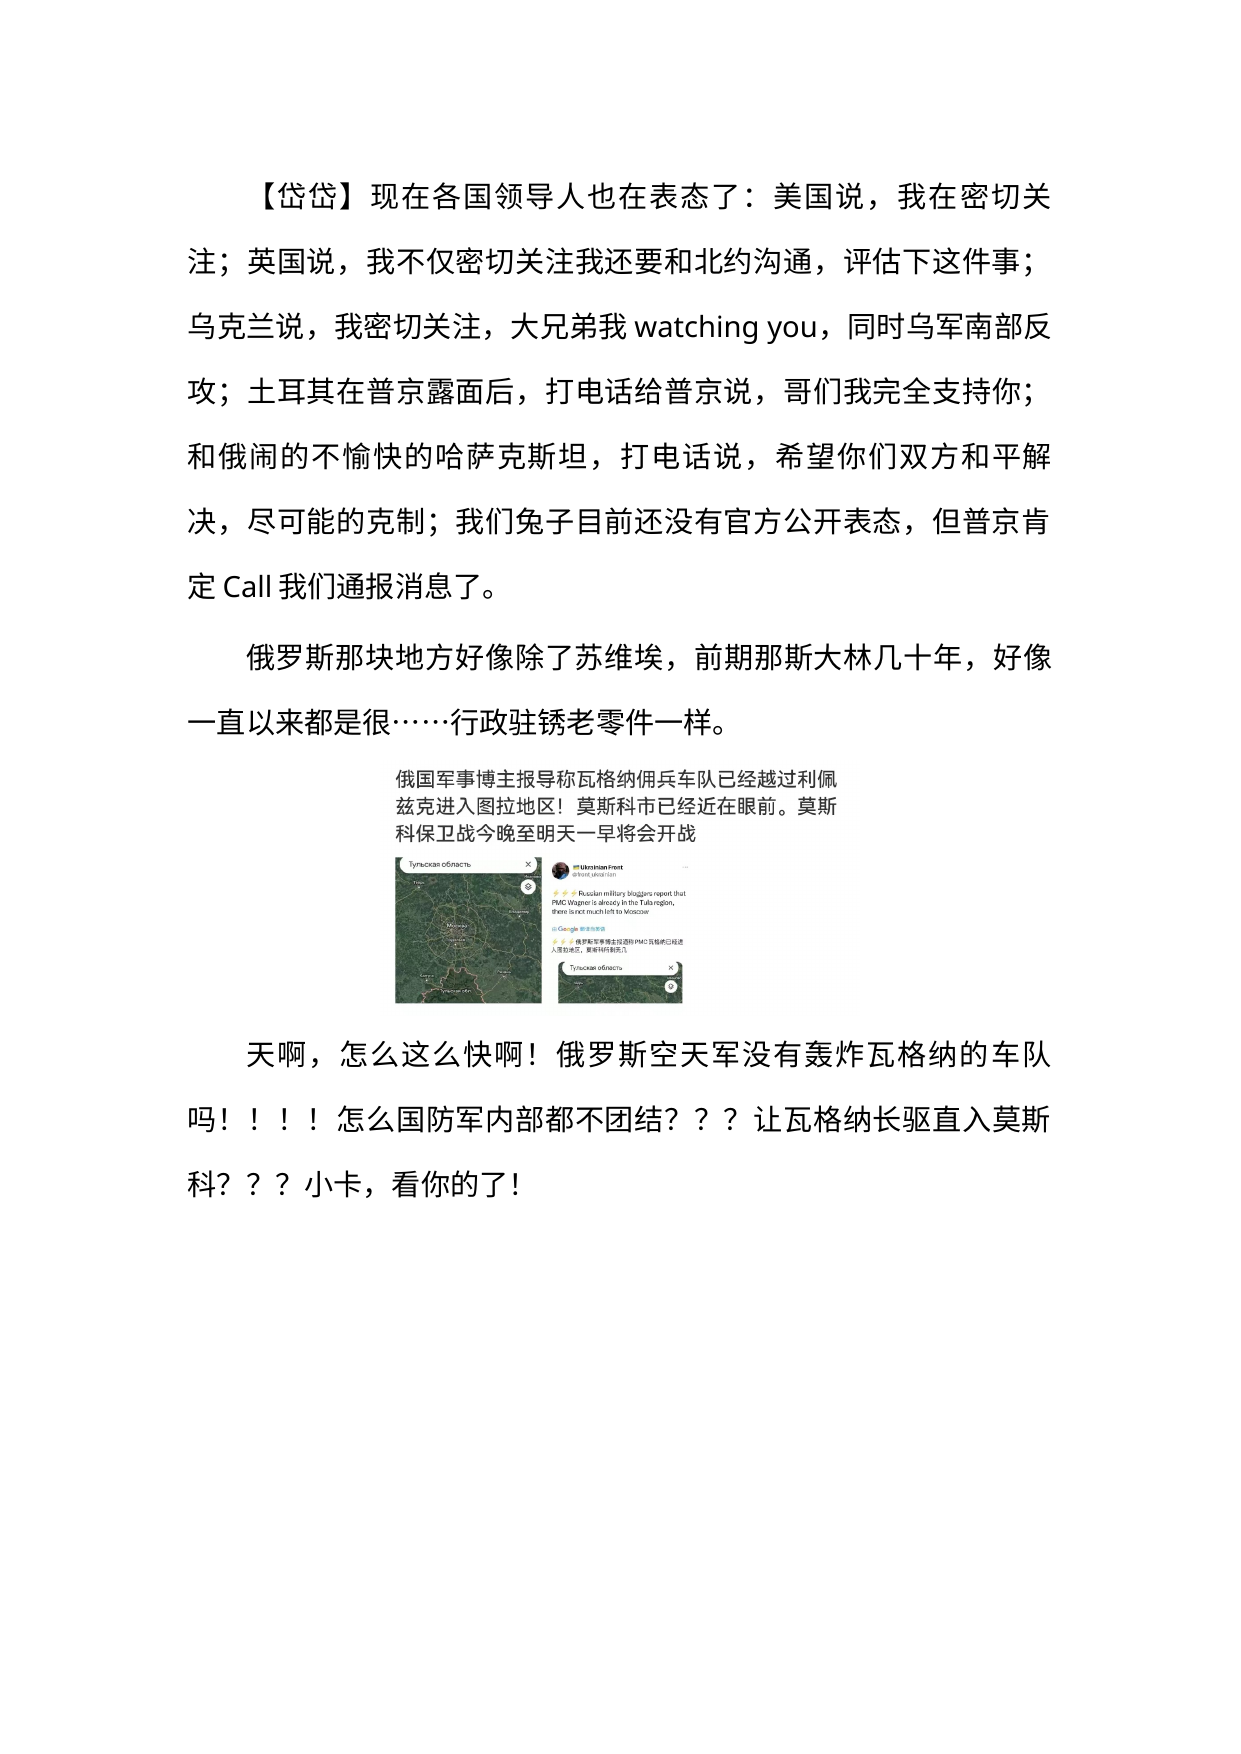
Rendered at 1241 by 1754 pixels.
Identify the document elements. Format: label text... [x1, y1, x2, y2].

picture [380, 760, 861, 1016]
text 俄罗斯那块地方好像除了苏维埃，前期那斯大林几十年，好像一直以来都是很……行政驻锈老零件一样。 [187, 623, 1053, 753]
text 【岱岱】现在各国领导人也在表态了：美国说，我在密切关注；英国说，我不仅密切关注我还要和北约沟通，评估下这件事；乌克兰说，我密切关注，大兄弟我watching you，同时乌军南部反攻；土耳其在普京露面后，打电话给普京说，哥们我完全支持你；和俄闹的不愉快的哈萨克斯坦，打电话说，希望你们双方和平解决，尽可能的克制；我们兔子目前还没有官方公开表态，但普京肯定Call我们通报消息了。 [187, 162, 1053, 617]
text 天啊，怎么这么快啊！俄罗斯空天军没有轰炸瓦格纳的车队吗！！！！怎么国防军内部都不团结？？？让瓦格纳长驱直入莫斯科？？？小卡，看你的了！ [187, 1020, 1053, 1215]
